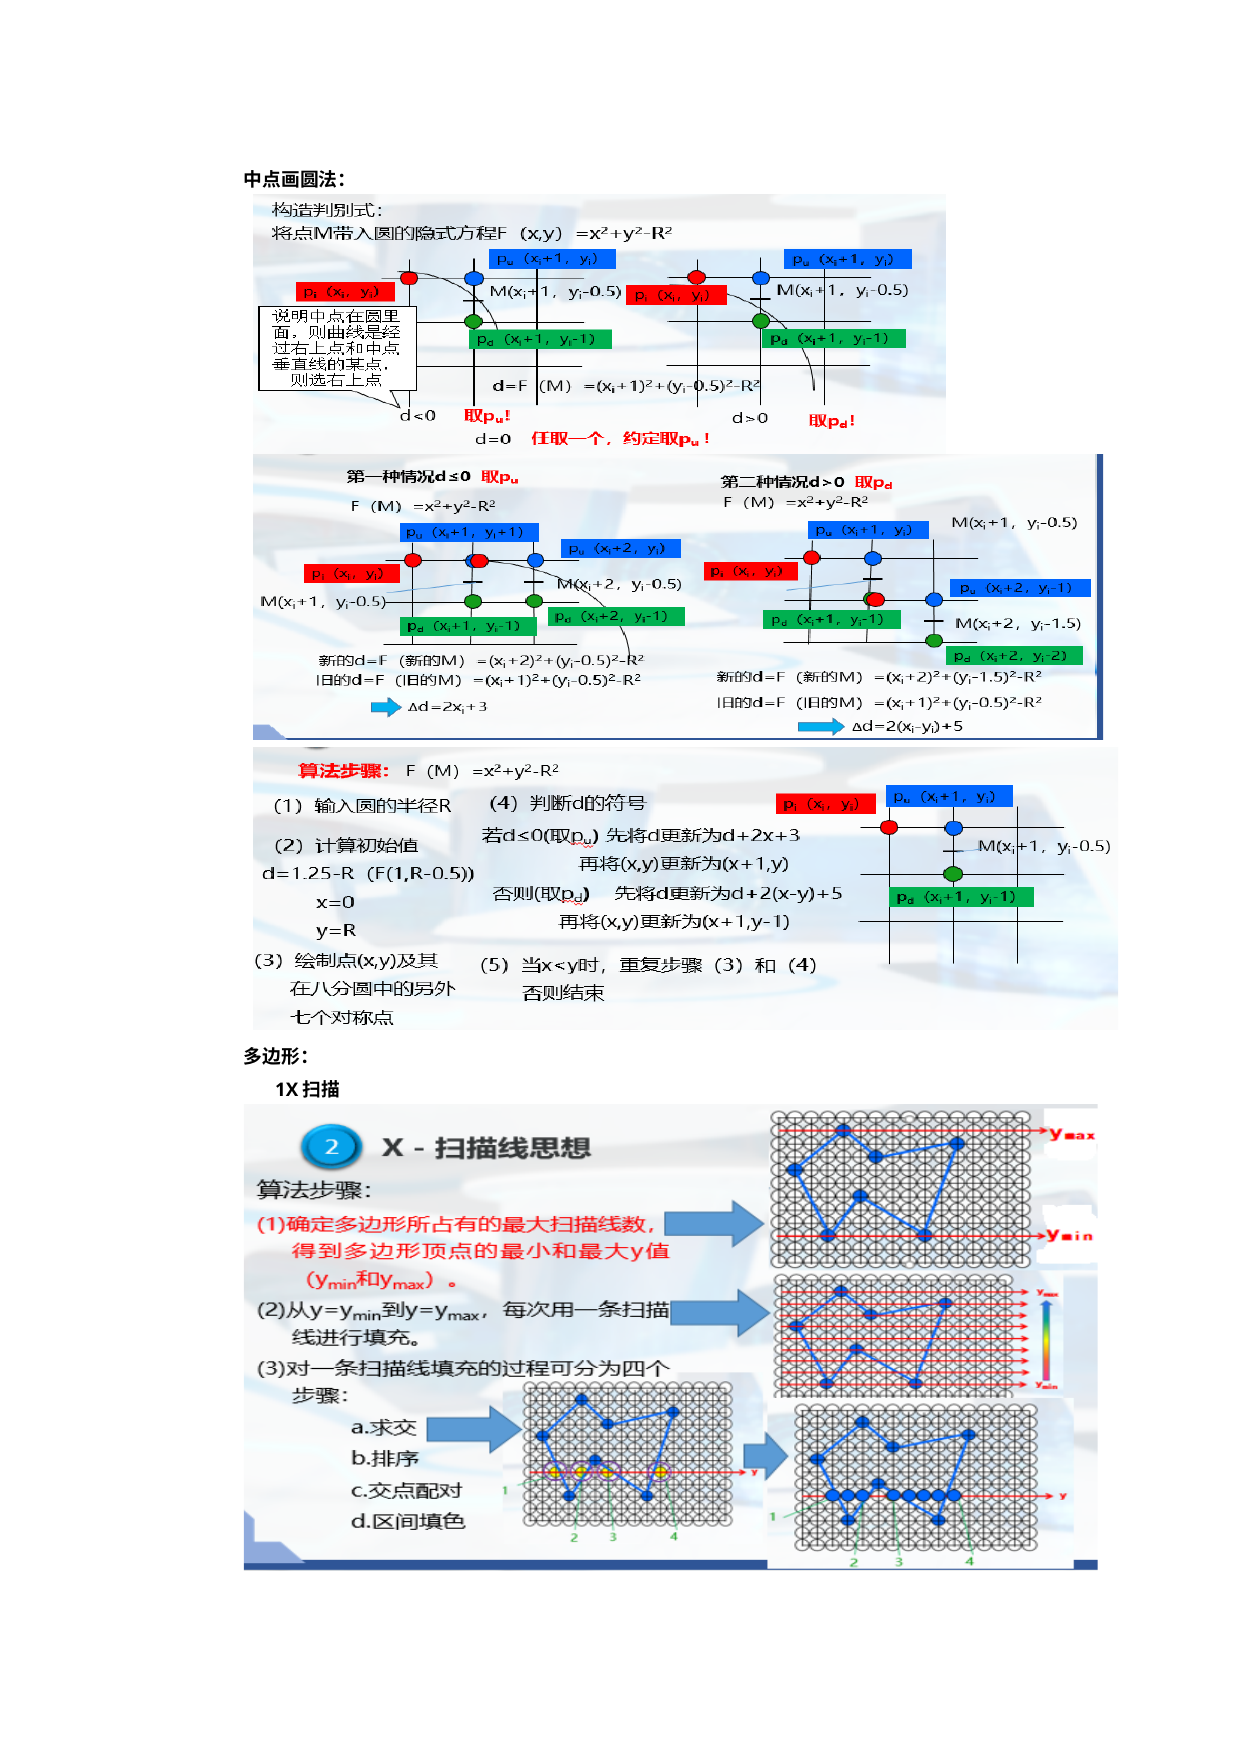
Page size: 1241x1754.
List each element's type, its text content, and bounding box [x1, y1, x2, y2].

text 多边形： [187, 1039, 1053, 1072]
text 中点画圆法： [187, 162, 1053, 194]
picture [253, 747, 1119, 1030]
picture [243, 1104, 1098, 1571]
picture [253, 194, 1104, 740]
text 1X扫描 [187, 1072, 1053, 1104]
